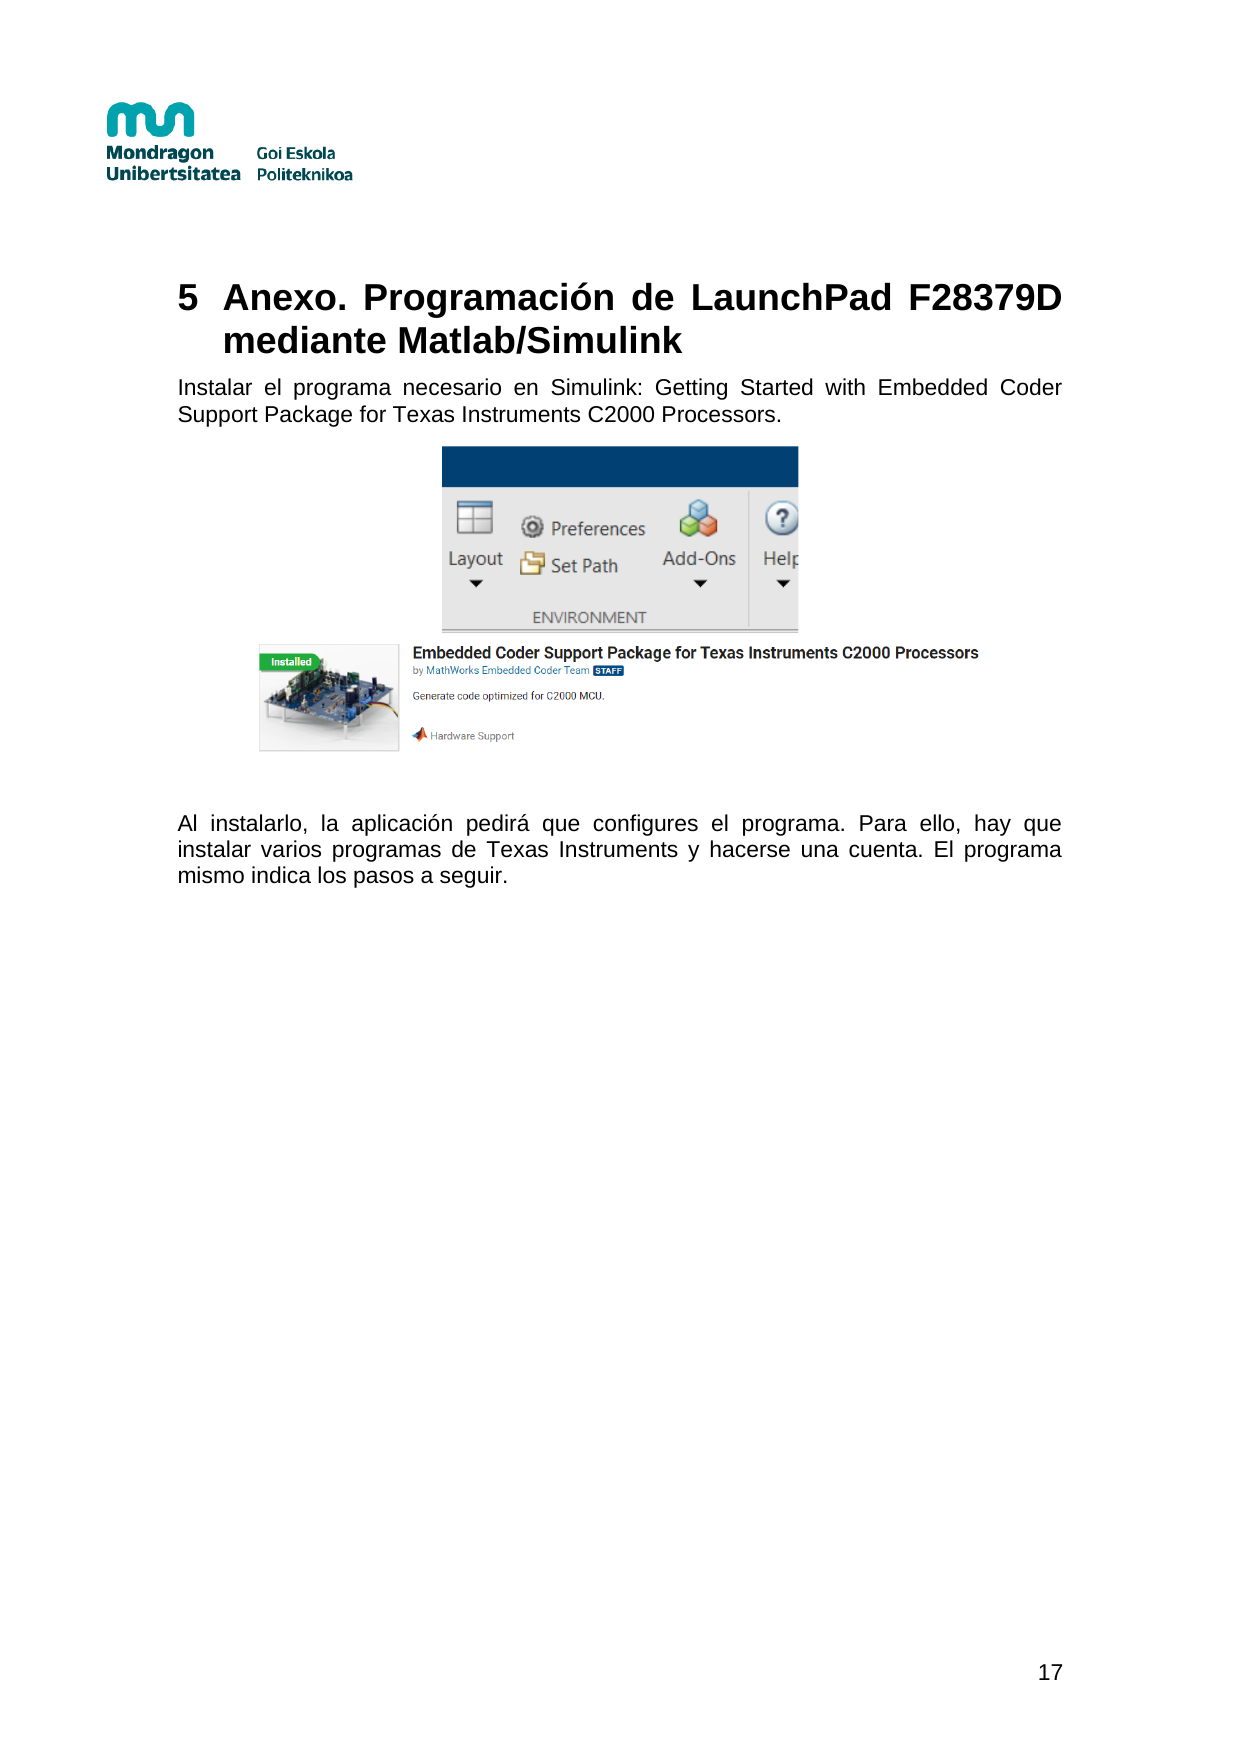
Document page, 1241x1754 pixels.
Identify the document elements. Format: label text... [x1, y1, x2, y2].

text Instalar el programa necesario en Simulink: Getting Started with Embedded Coder Support Package for Texas Instruments C2000 Processors. [177, 374, 1063, 427]
subtitle Anexo. Programación de LaunchPad F28379D mediante Matlab/Simulink [177, 275, 1063, 362]
picture [248, 439, 992, 759]
picture [76, 72, 382, 212]
text Al instalarlo, la aplicación pedirá que configures el programa. Para ello, hay que instalar varios programas de Texas Instruments y hacerse una cuenta. El programa mismo indica los pasos a seguir. [177, 809, 1063, 888]
